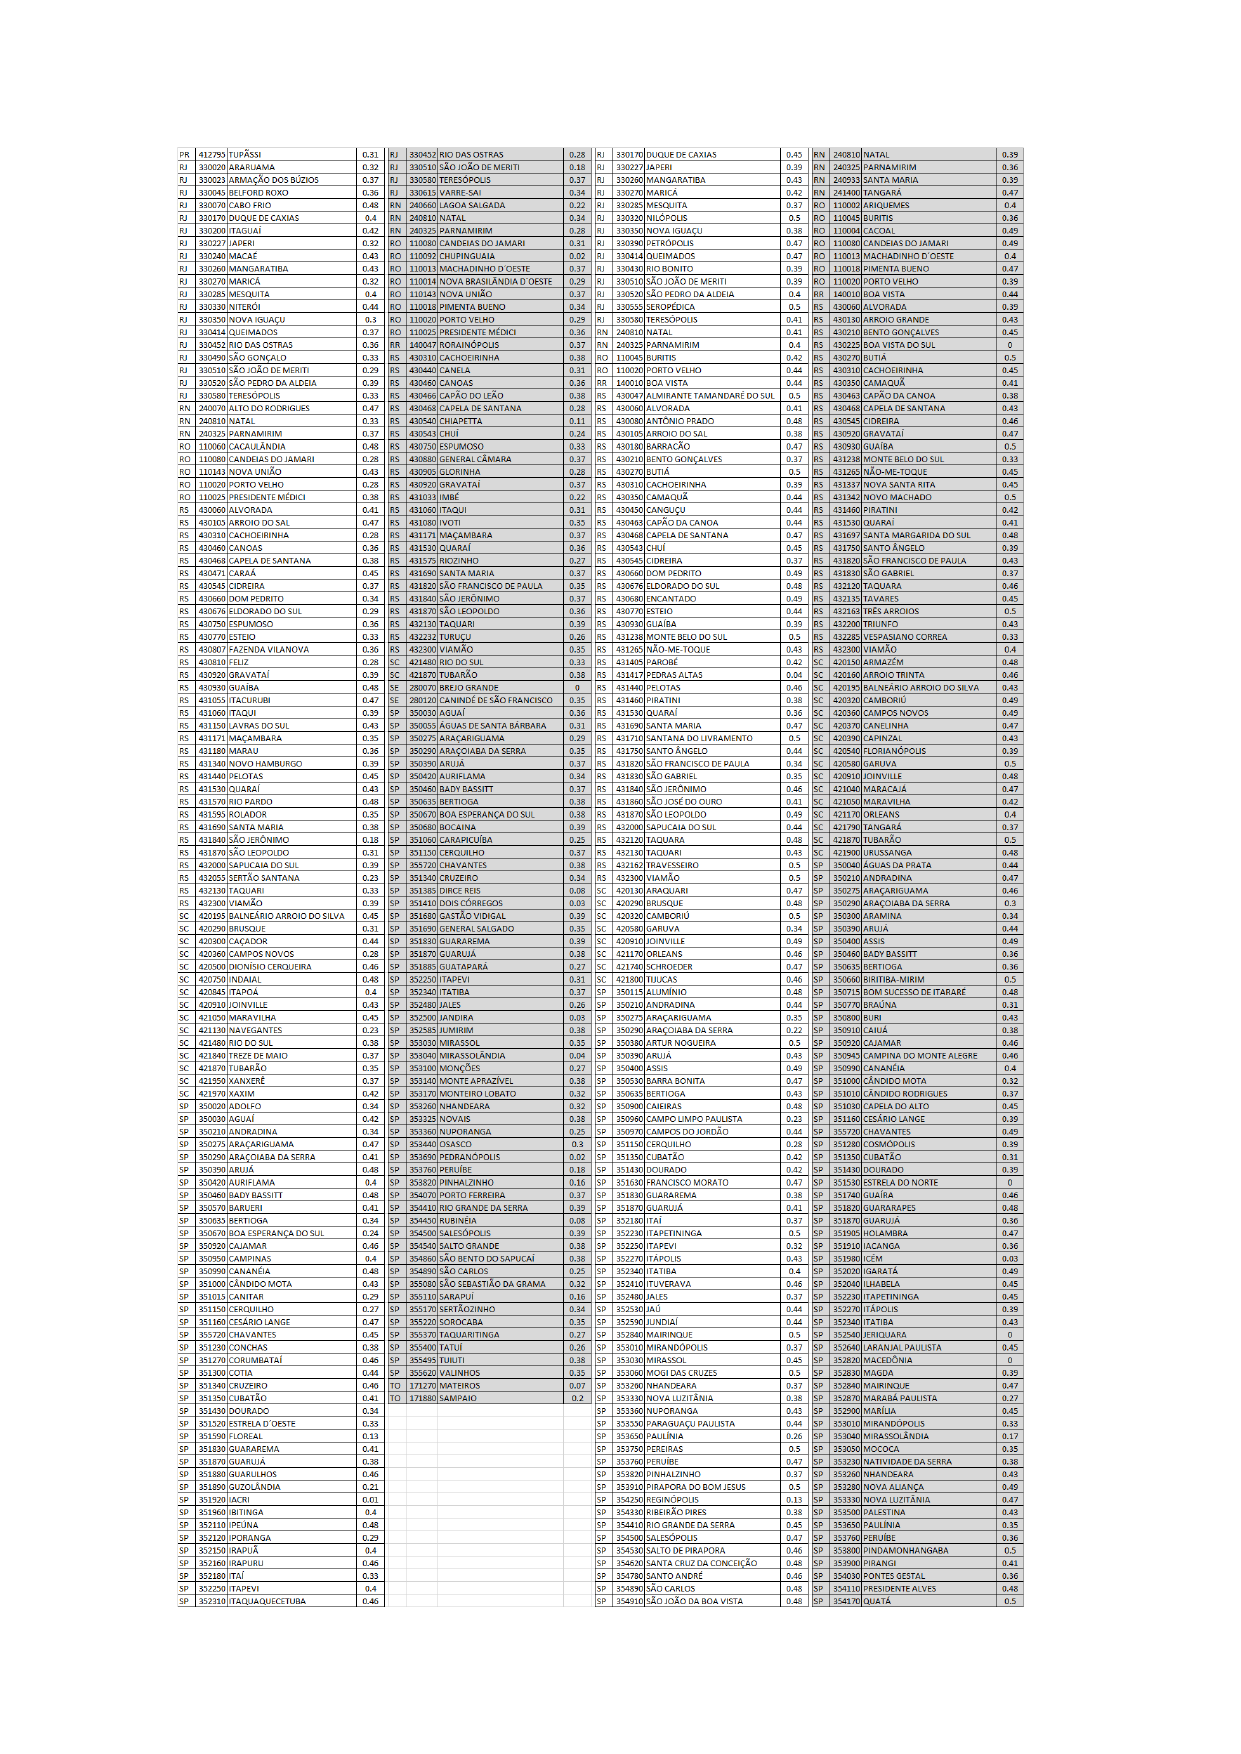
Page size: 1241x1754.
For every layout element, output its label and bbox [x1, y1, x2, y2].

picture [177, 147, 1024, 1607]
